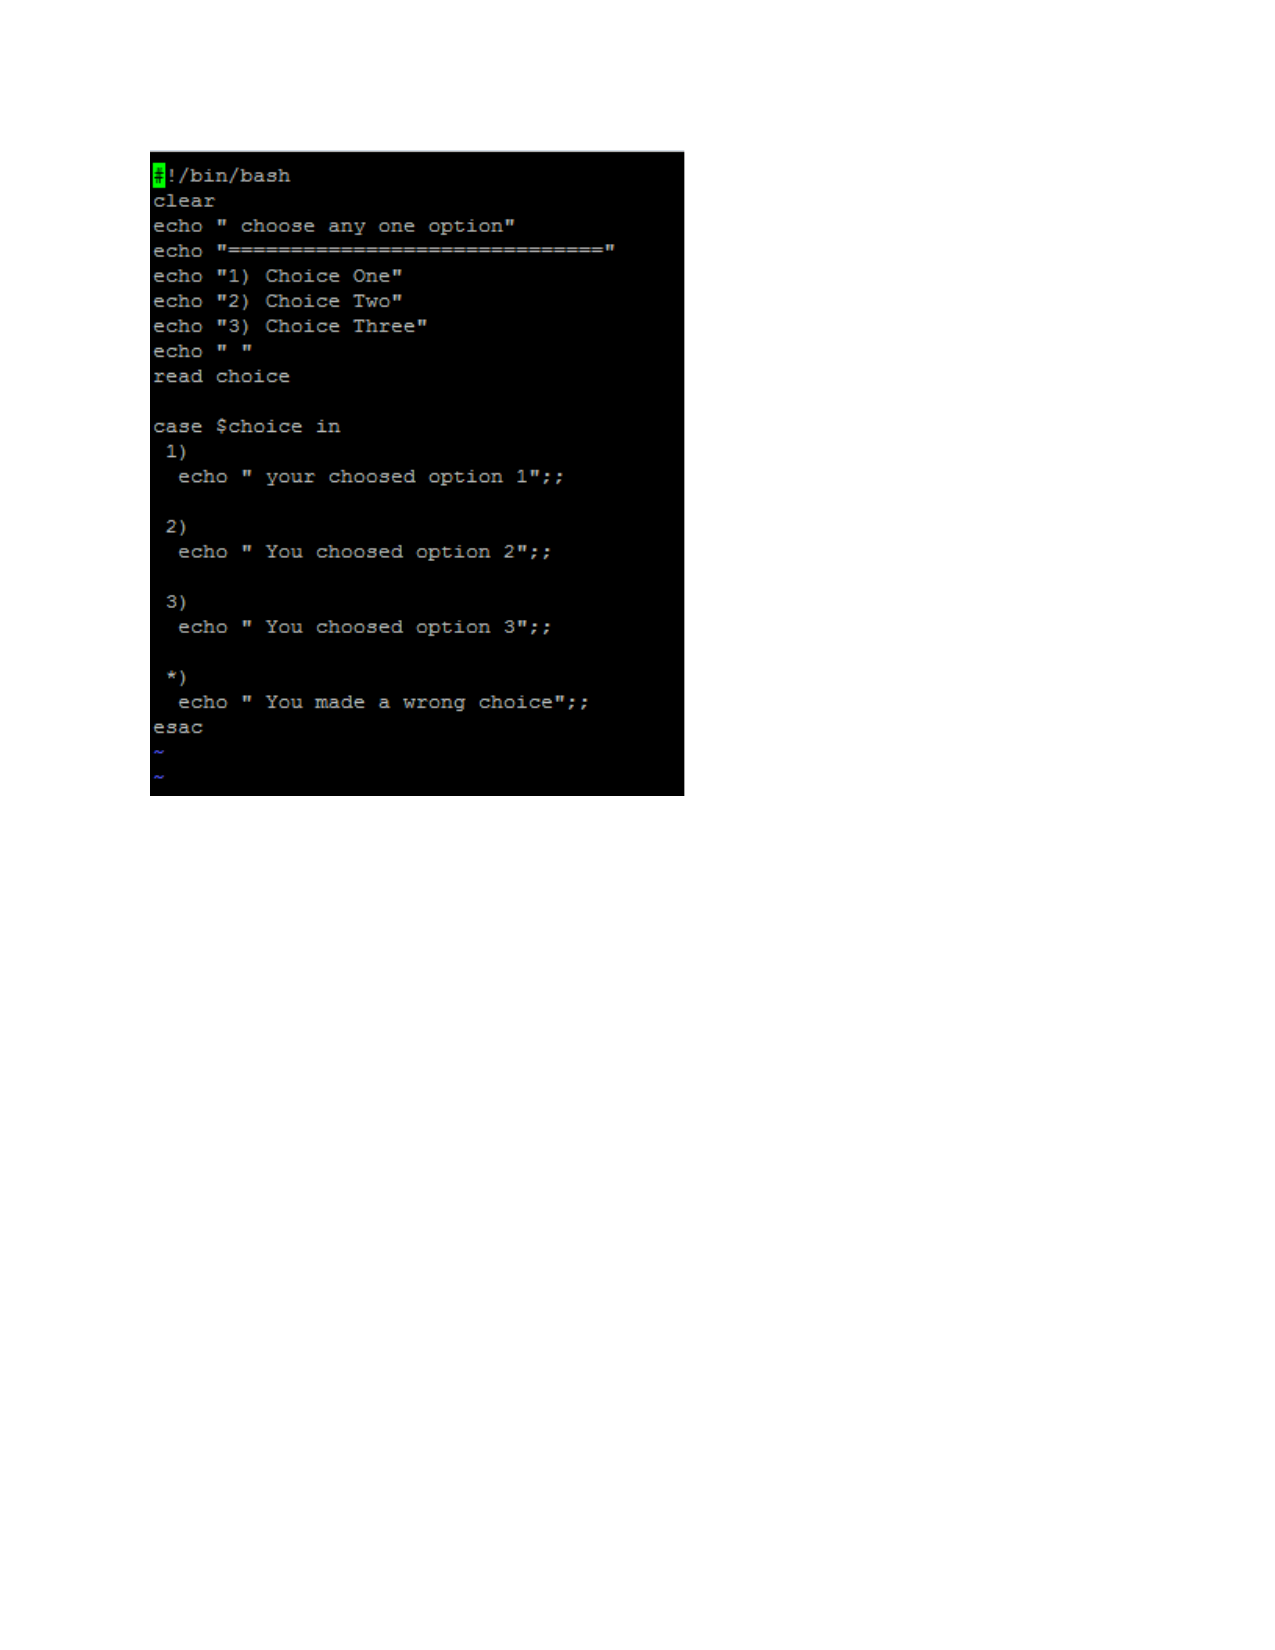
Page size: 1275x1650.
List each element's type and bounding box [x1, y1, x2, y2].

picture [150, 150, 685, 796]
